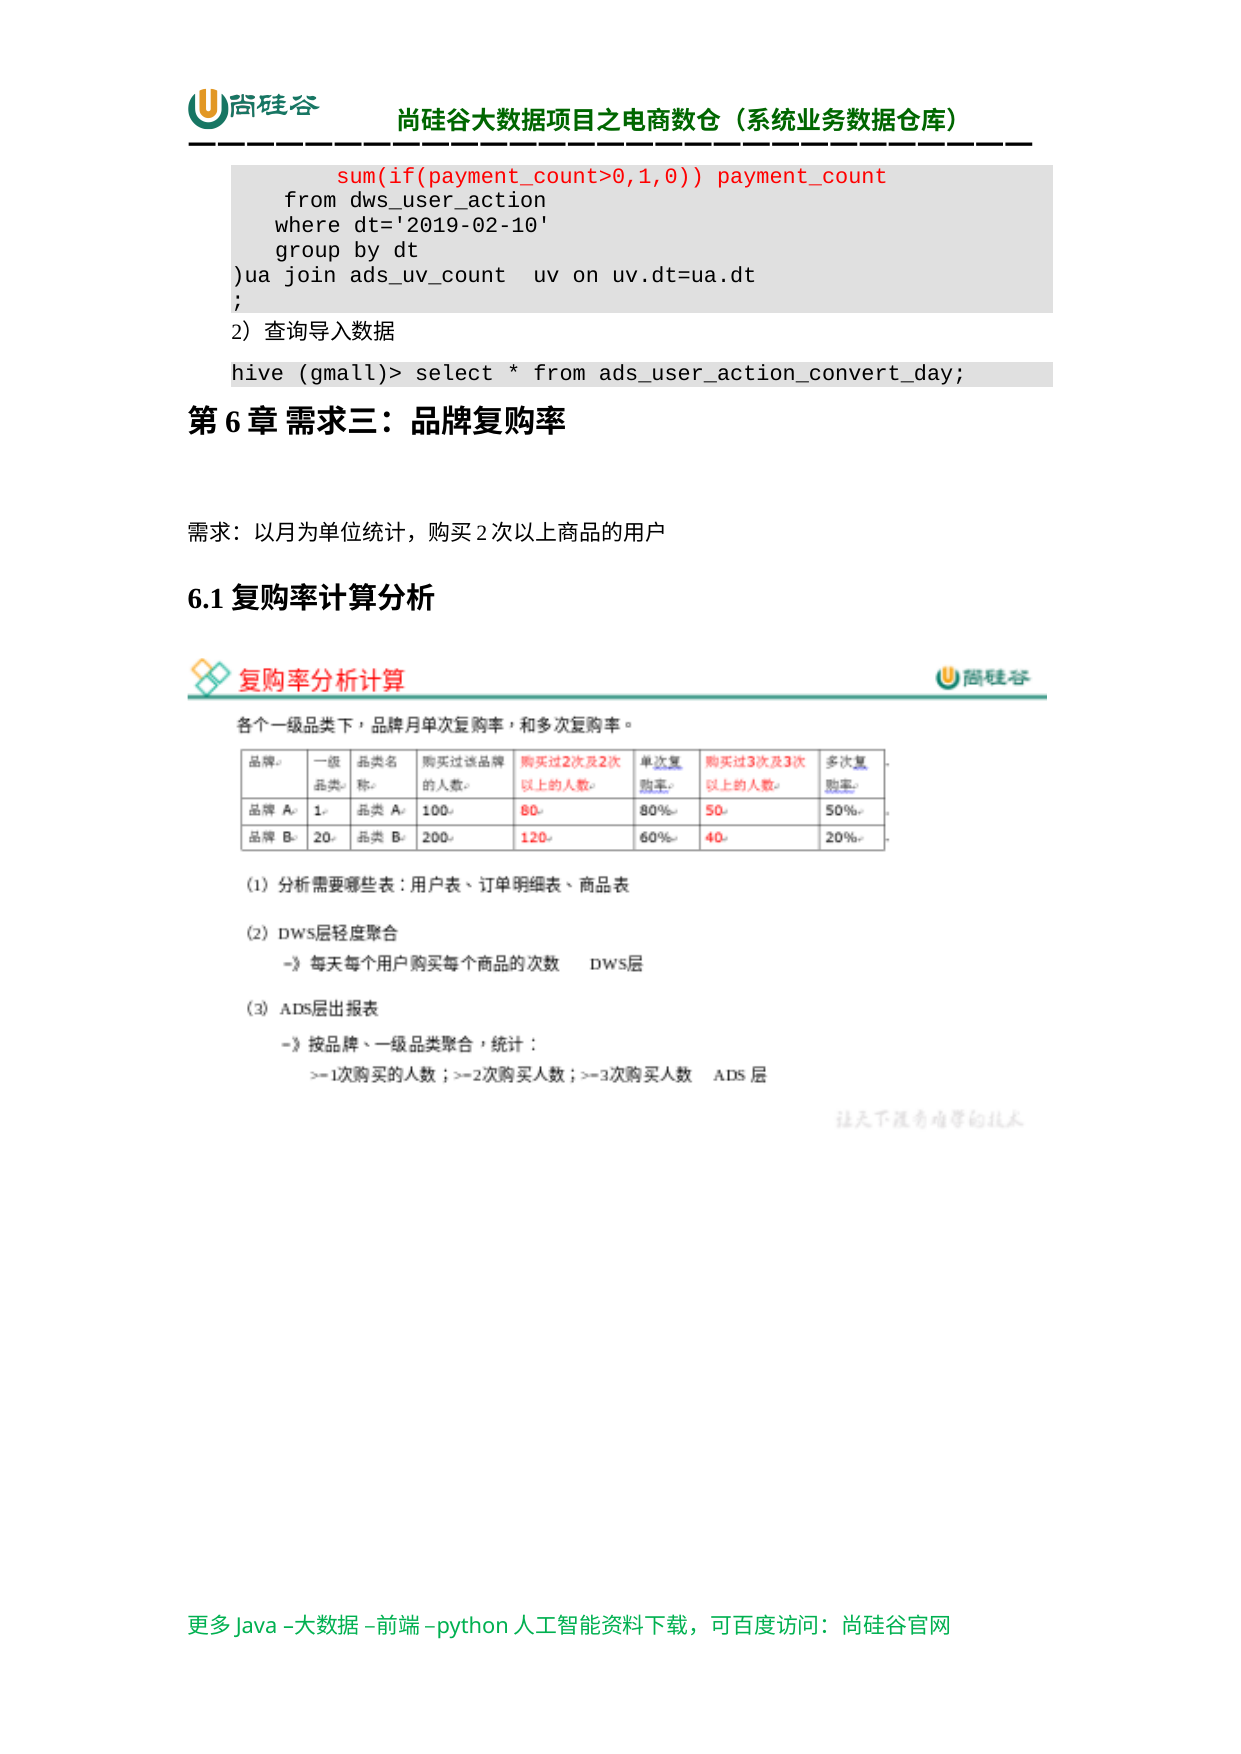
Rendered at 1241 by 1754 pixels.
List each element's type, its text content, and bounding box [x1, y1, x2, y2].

text sum(if(payment_count>0,1,0)) payment_count [231, 165, 1053, 189]
text )ua join ads_uv_count uv on uv.dt=ua.dt [231, 264, 1053, 289]
text where dt='2019-02-10' [231, 214, 1053, 239]
text 需求：以月为单位统计，购买2次以上商品的用户 [187, 515, 1053, 547]
subtitle 6.1 复购率计算分析 [187, 563, 1053, 628]
text 2）查询导入数据 [187, 313, 1053, 346]
picture [187, 88, 320, 130]
subtitle 第6章 需求三：品牌复购率 [187, 387, 1053, 452]
text from dws_user_action [231, 189, 1053, 214]
text ; [231, 289, 1053, 313]
text group by dt [231, 239, 1053, 264]
text hive (gmall)> select * from ads_user_action_convert_day; [231, 362, 1053, 387]
